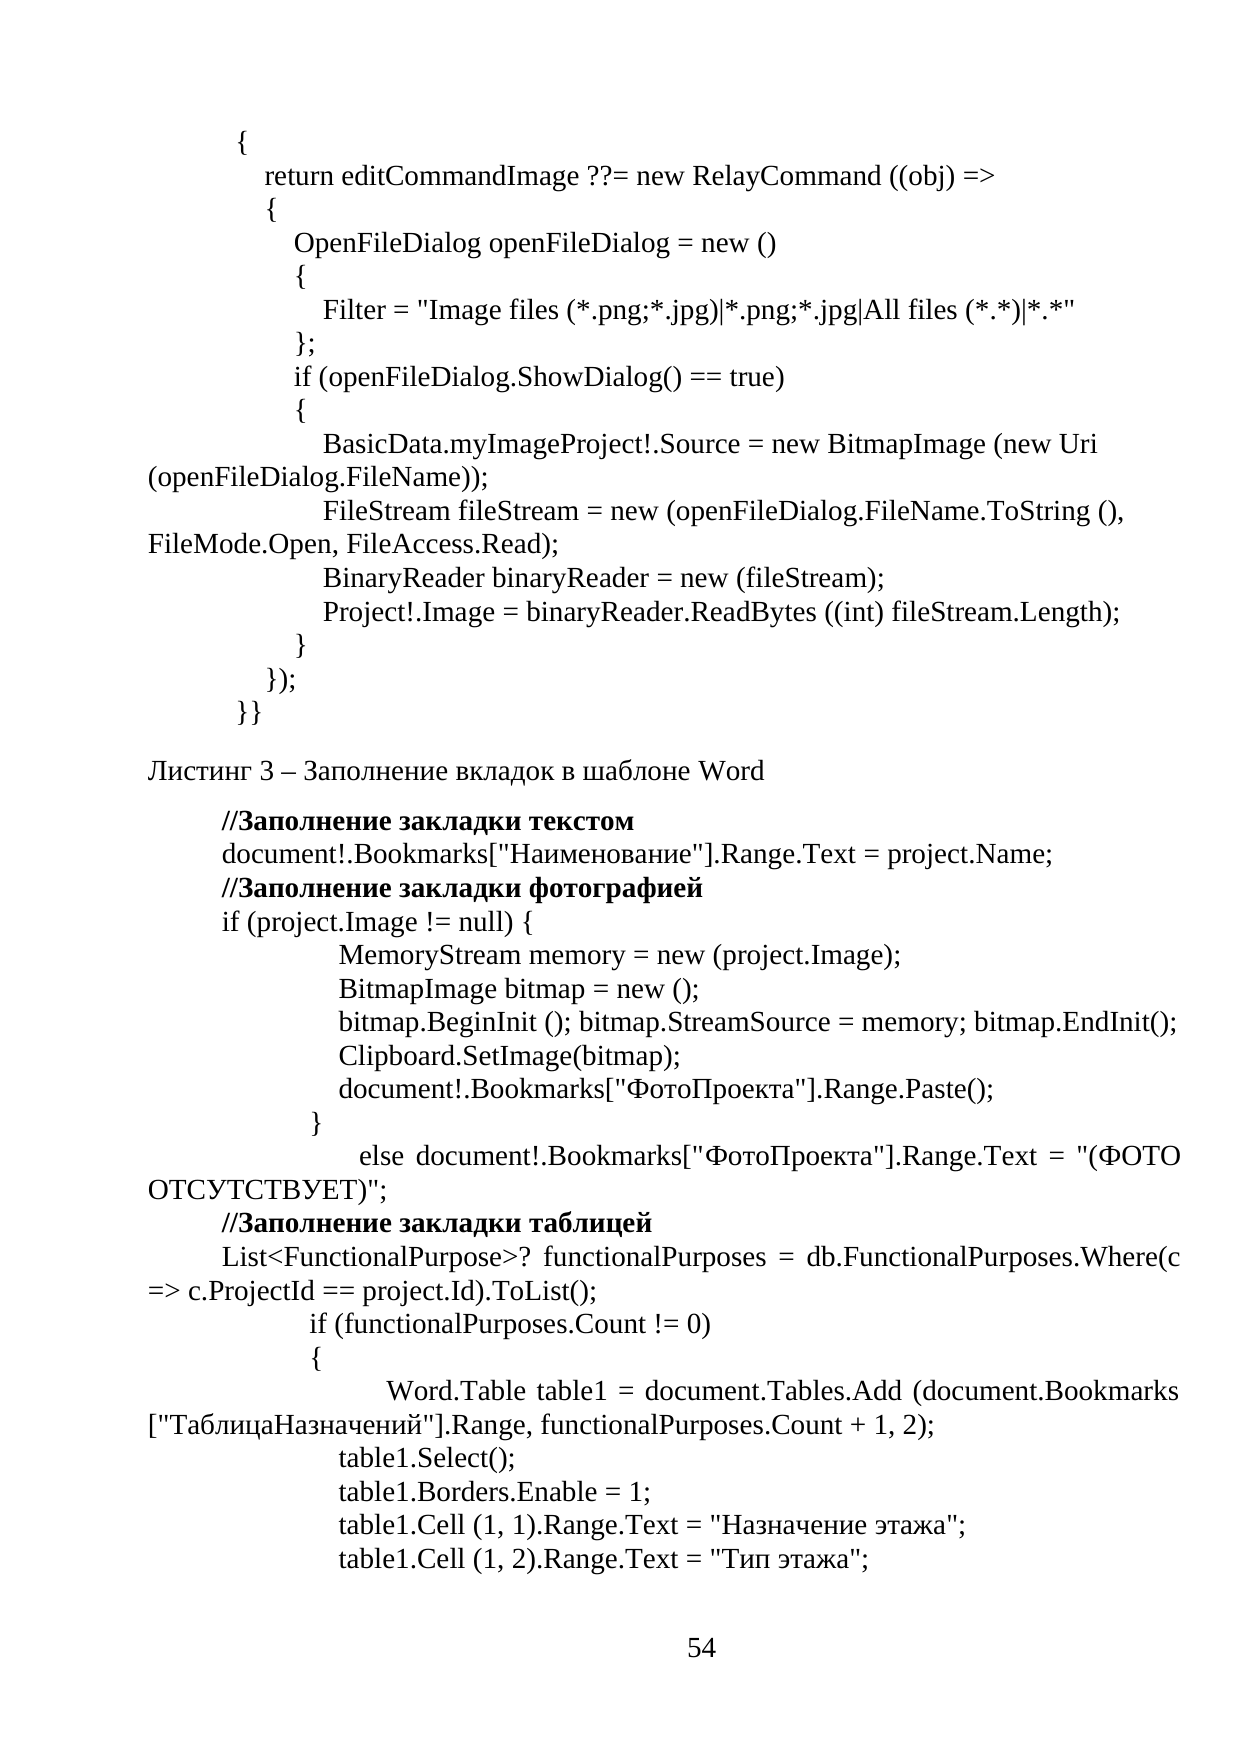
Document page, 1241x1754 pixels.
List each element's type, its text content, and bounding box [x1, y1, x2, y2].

text if (openFileDialog.ShowDialog() == true) [148, 359, 1181, 392]
text Word.Table table1 = document.Tables.Add (document.Bookmarks ["ТаблицаНазначений"].Range, functionalPurposes.Count + 1, 2); [148, 1373, 1181, 1440]
text table1.Cell (1, 2).Range.Text = "Тип этажа"; [148, 1541, 1181, 1574]
text //Заполнение закладки текстом [148, 803, 1181, 837]
text { [148, 1340, 1181, 1373]
text }; [148, 325, 1181, 359]
text //Заполнение закладки таблицей [148, 1206, 1181, 1239]
text OpenFileDialog openFileDialog = new () [148, 225, 1181, 258]
text table1.Borders.Enable = 1; [148, 1474, 1181, 1507]
text table1.Select(); [148, 1440, 1181, 1474]
text } [148, 1105, 1181, 1138]
text else document!.Bookmarks["ФотоПроекта"].Range.Text = "(ФОТО ОТСУТСТВУЕТ)"; [148, 1138, 1181, 1206]
text { [148, 258, 1181, 292]
text MemoryStream memory = new (project.Image); [148, 937, 1181, 971]
text Clipboard.SetImage(bitmap); [148, 1038, 1181, 1071]
text return editCommandImage ??= new RelayCommand ((obj) => [148, 158, 1181, 191]
text FileStream fileStream = new (openFileDialog.FileName.ToString (), FileMode.Open, FileAccess.Read); [148, 493, 1181, 560]
text List<FunctionalPurpose>? functionalPurposes = db.FunctionalPurposes.Where(c => c.ProjectId == project.Id).ToList(); [148, 1239, 1181, 1306]
text }} [148, 694, 1181, 728]
text Листинг 3 – Заполнение вкладок в шаблоне Word [148, 753, 1181, 786]
text { [148, 124, 1181, 158]
text if (functionalPurposes.Count != 0) [148, 1306, 1181, 1340]
text Project!.Image = binaryReader.ReadBytes ((int) fileStream.Length); [148, 594, 1181, 627]
text if (project.Image != null) { [148, 904, 1181, 937]
text bitmap.BeginInit (); bitmap.StreamSource = memory; bitmap.EndInit(); [148, 1004, 1181, 1038]
text { [148, 191, 1181, 225]
text document!.Bookmarks["Наименование"].Range.Text = project.Name; [148, 837, 1181, 870]
text Filter = "Image files (*.png;*.jpg)|*.png;*.jpg|All files (*.*)|*.*" [148, 292, 1181, 325]
text BitmapImage bitmap = new (); [148, 971, 1181, 1004]
text }); [148, 661, 1181, 694]
text BinaryReader binaryReader = new (fileStream); [148, 560, 1181, 594]
text BasicData.myImageProject!.Source = new BitmapImage (new Uri (openFileDialog.FileName)); [148, 426, 1181, 493]
text //Заполнение закладки фотографией [148, 870, 1181, 904]
text } [148, 627, 1181, 661]
text table1.Cell (1, 1).Range.Text = "Назначение этажа"; [148, 1507, 1181, 1541]
text { [148, 392, 1181, 426]
text document!.Bookmarks["ФотоПроекта"].Range.Paste(); [148, 1071, 1181, 1105]
